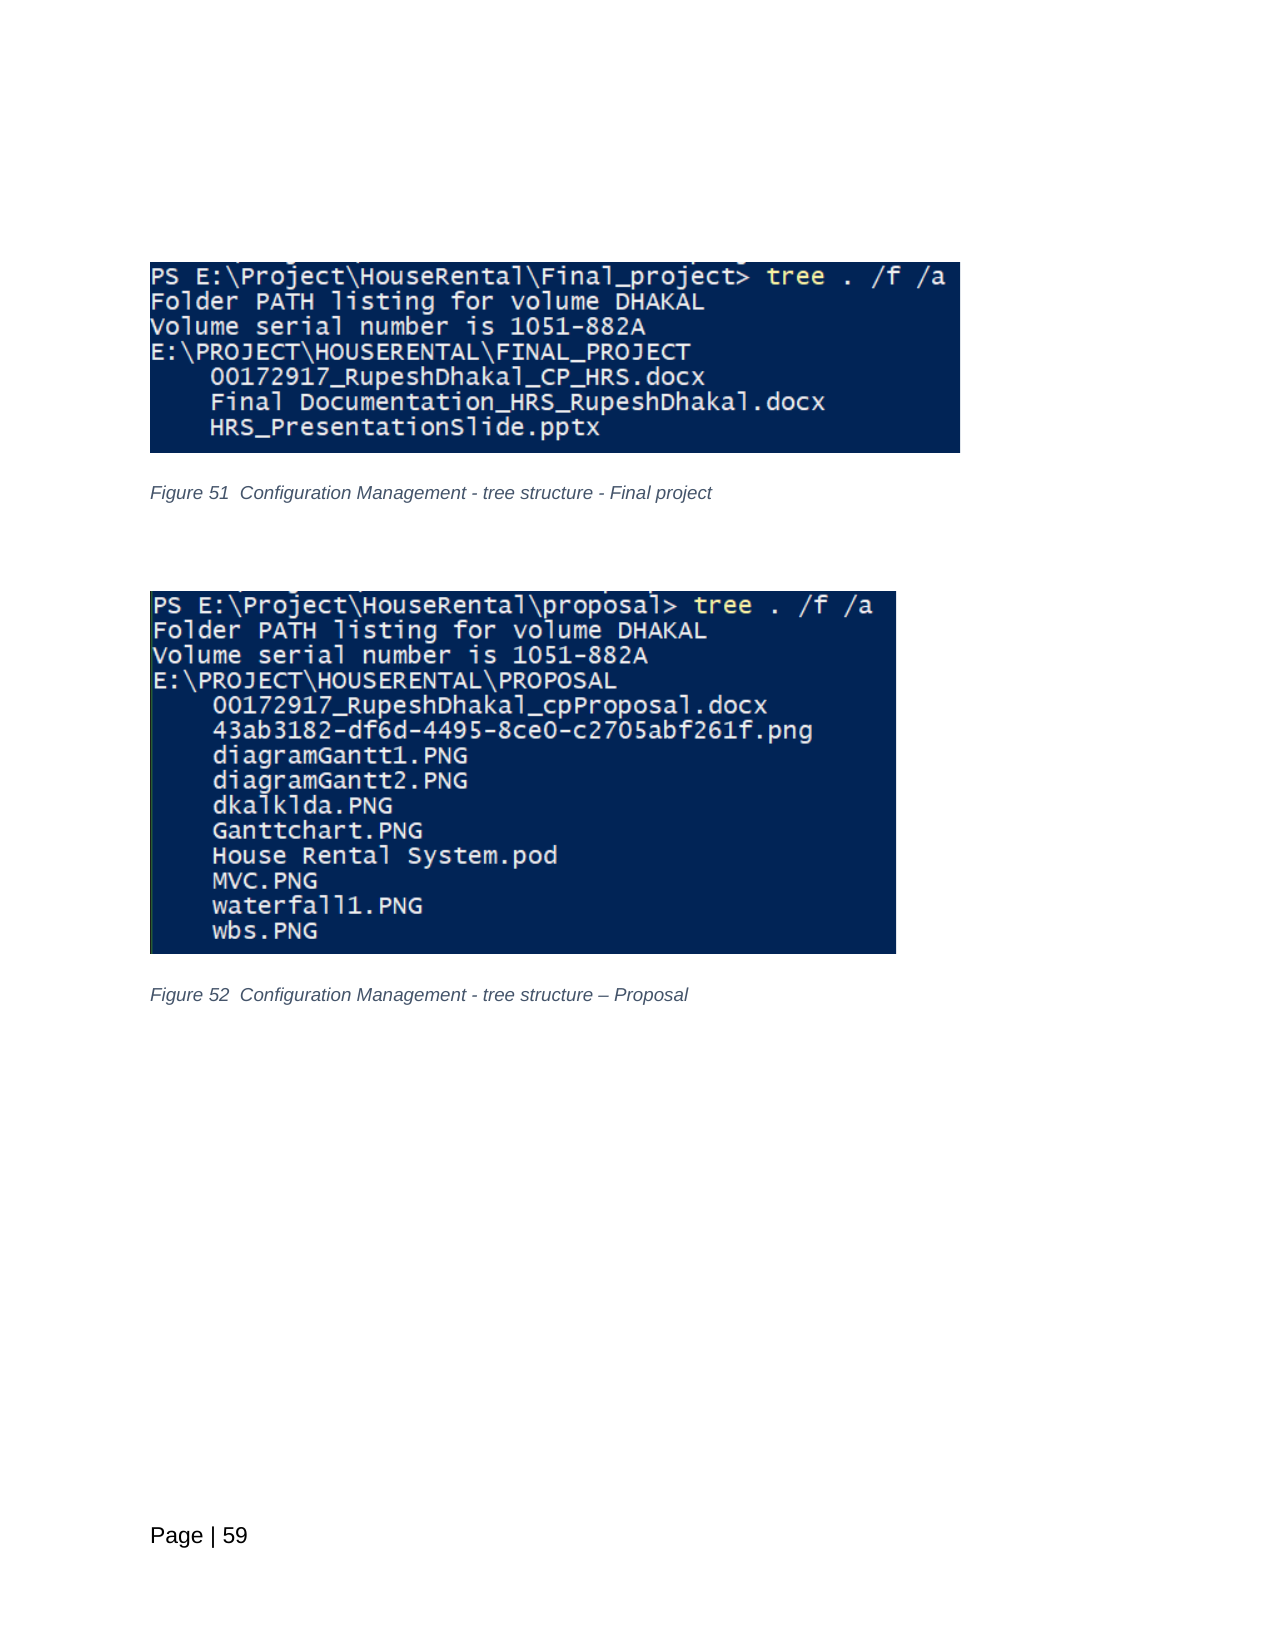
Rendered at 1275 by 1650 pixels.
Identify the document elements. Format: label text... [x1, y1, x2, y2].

picture [150, 591, 897, 954]
picture [150, 262, 961, 453]
